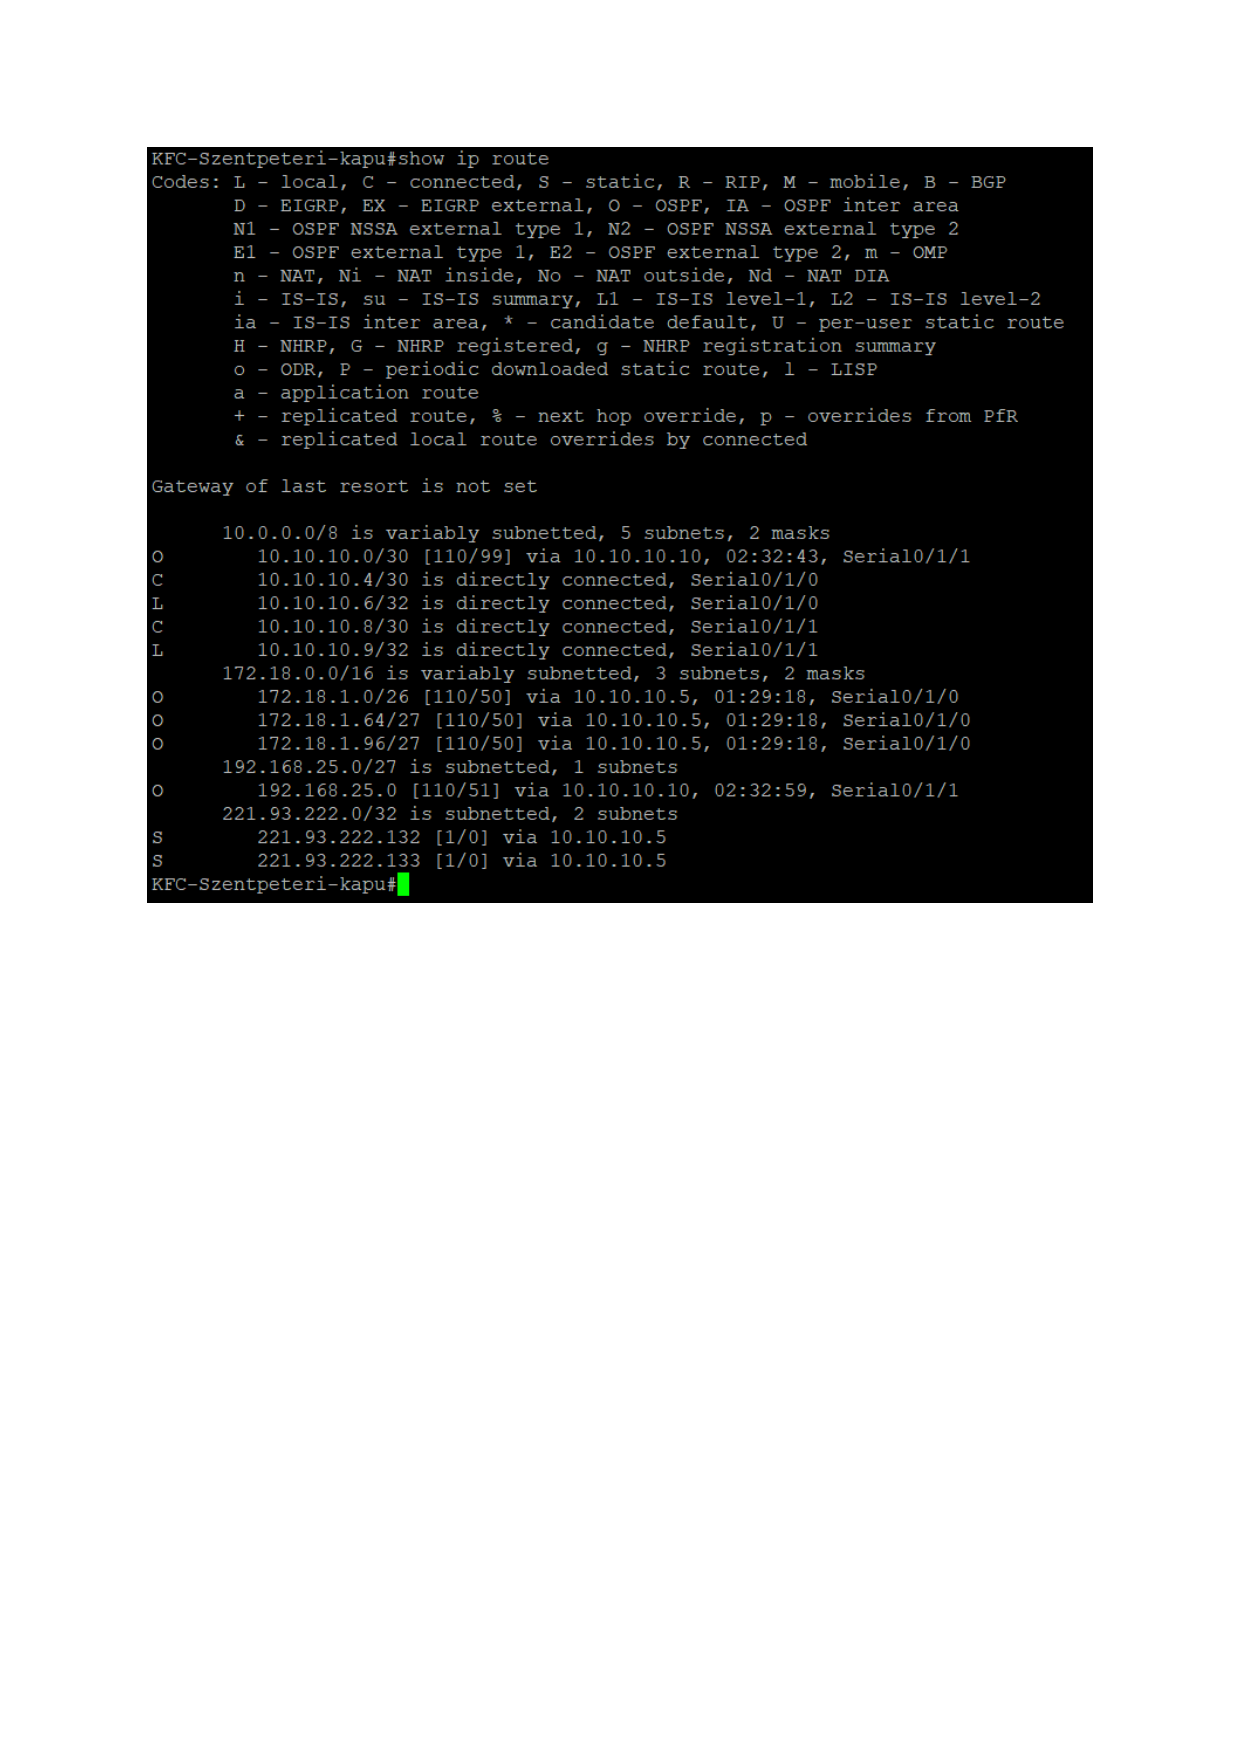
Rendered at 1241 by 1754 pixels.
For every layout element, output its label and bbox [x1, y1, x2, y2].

picture [147, 147, 1093, 903]
